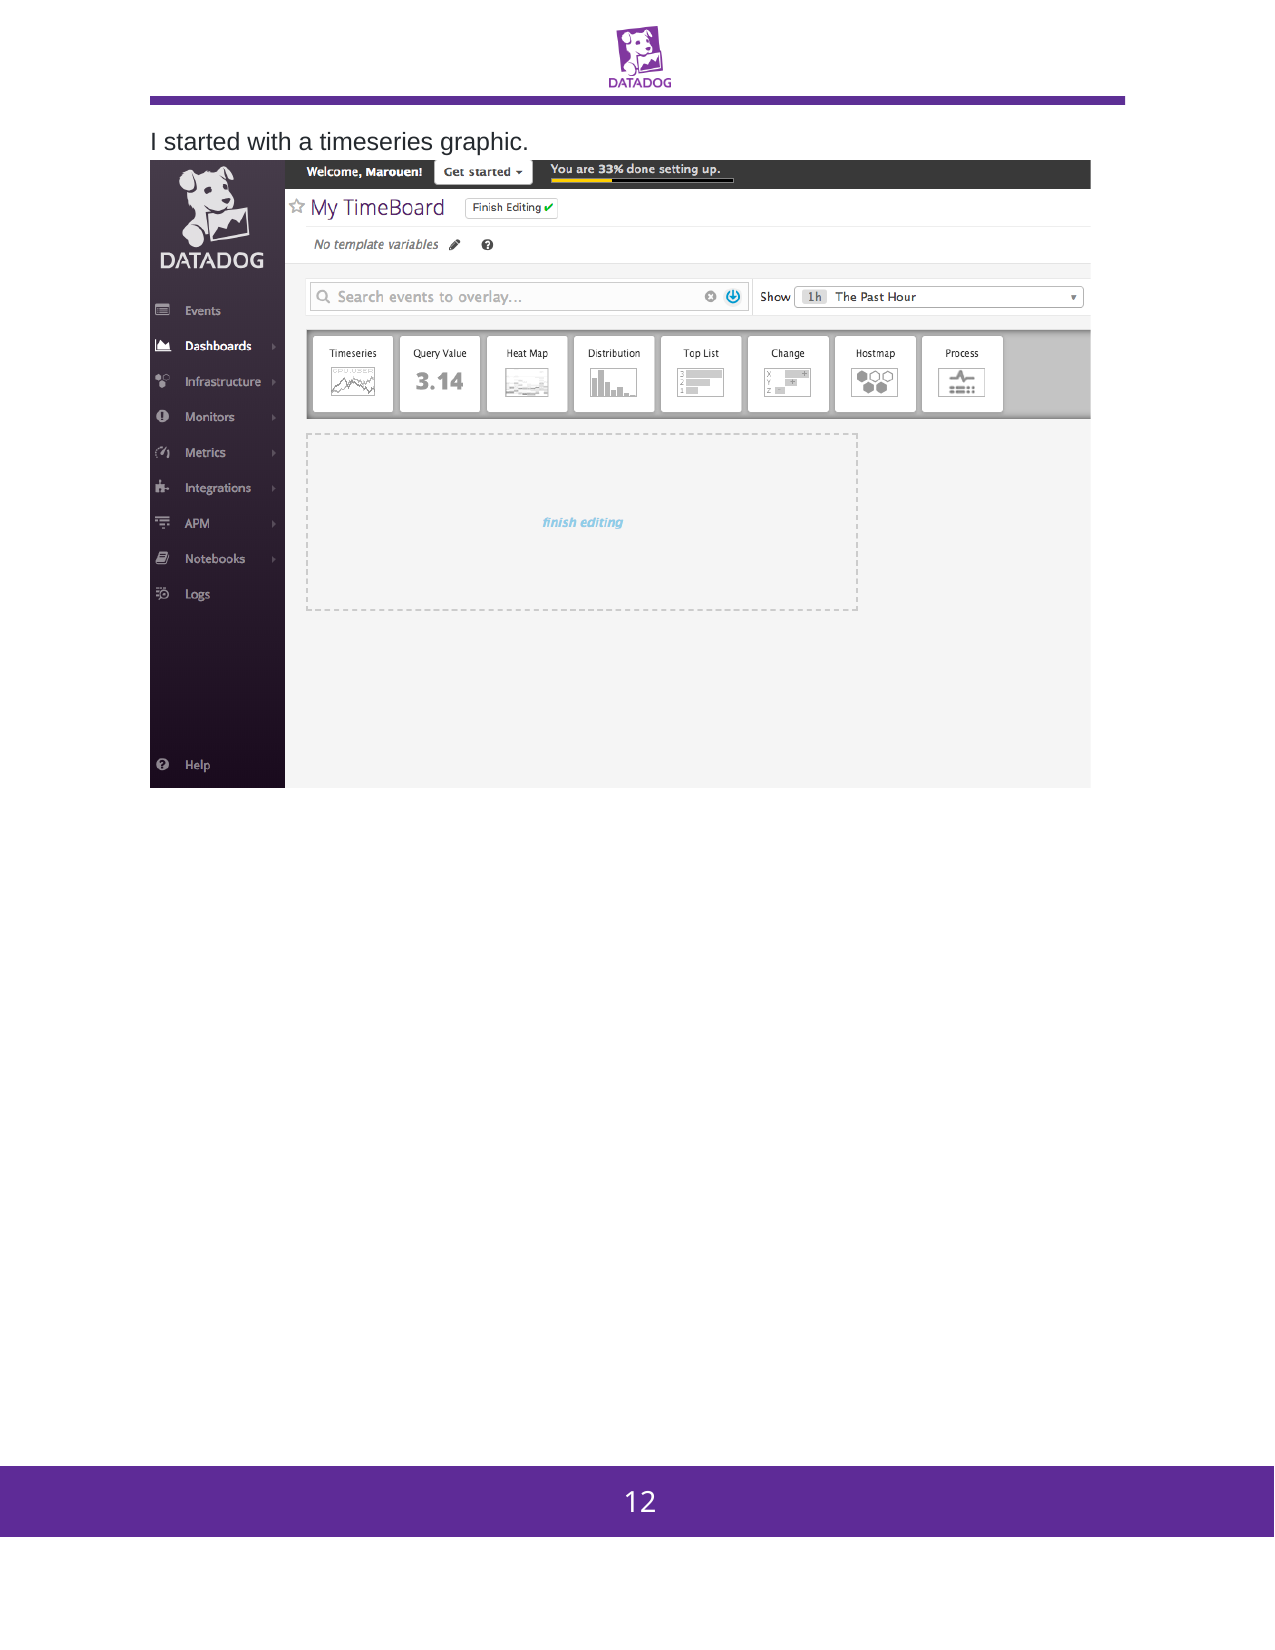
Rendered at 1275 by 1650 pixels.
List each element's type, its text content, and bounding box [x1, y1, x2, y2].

picture [150, 160, 1091, 788]
picture [150, 96, 1125, 105]
picture [599, 20, 676, 92]
